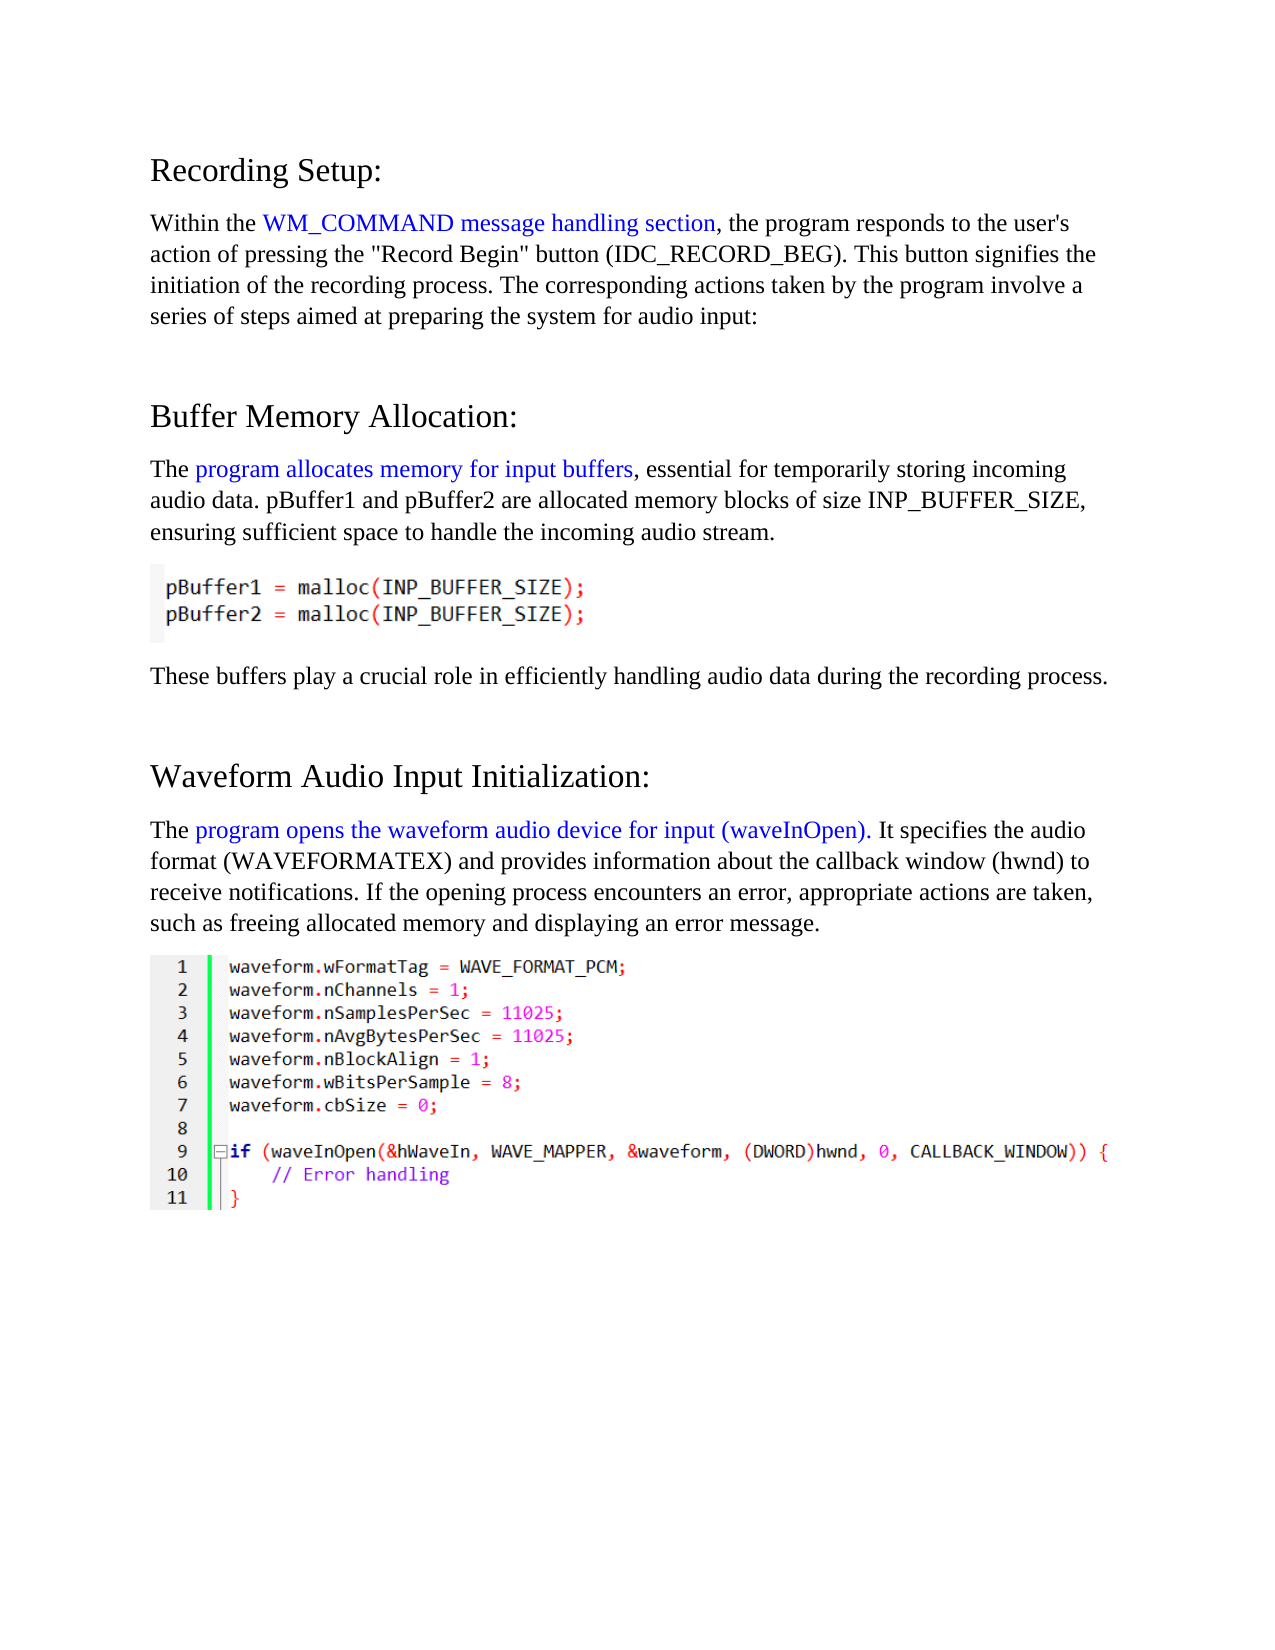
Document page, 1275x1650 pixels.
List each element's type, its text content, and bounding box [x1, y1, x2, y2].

text Buffer Memory Allocation: [150, 397, 1125, 435]
text The program opens the waveform audio device for input (waveInOpen). It specifies the audio format (WAVEFORMATEX) and provides information about the callback window (hwnd) to receive notifications. If the opening process encounters an error, appropriate actions are taken, such as freeing allocated memory and displaying an error message. [150, 815, 1125, 937]
text Recording Setup: [150, 150, 1125, 188]
text Waveform Audio Input Initialization: [150, 757, 1125, 795]
picture [150, 564, 661, 643]
text Within the WM_COMMAND message handling section, the program responds to the user's action of pressing the "Record Begin" button (IDC_RECORD_BEG). This button signifies the initiation of the recording process. The corresponding actions taken by the program involve a series of steps aimed at preparing the system for audio input: [150, 208, 1125, 330]
text The program allocates memory for input buffers, essential for temporarily storing incoming audio data. pBuffer1 and pBuffer2 are allocated memory blocks of size INP_BUFFER_SIZE, ensuring sufficient space to handle the incoming audio stream. [150, 454, 1125, 545]
picture [150, 955, 1125, 1210]
text These buffers play a crucial role in efficiently handling audio data during the recording process. [150, 661, 1125, 690]
